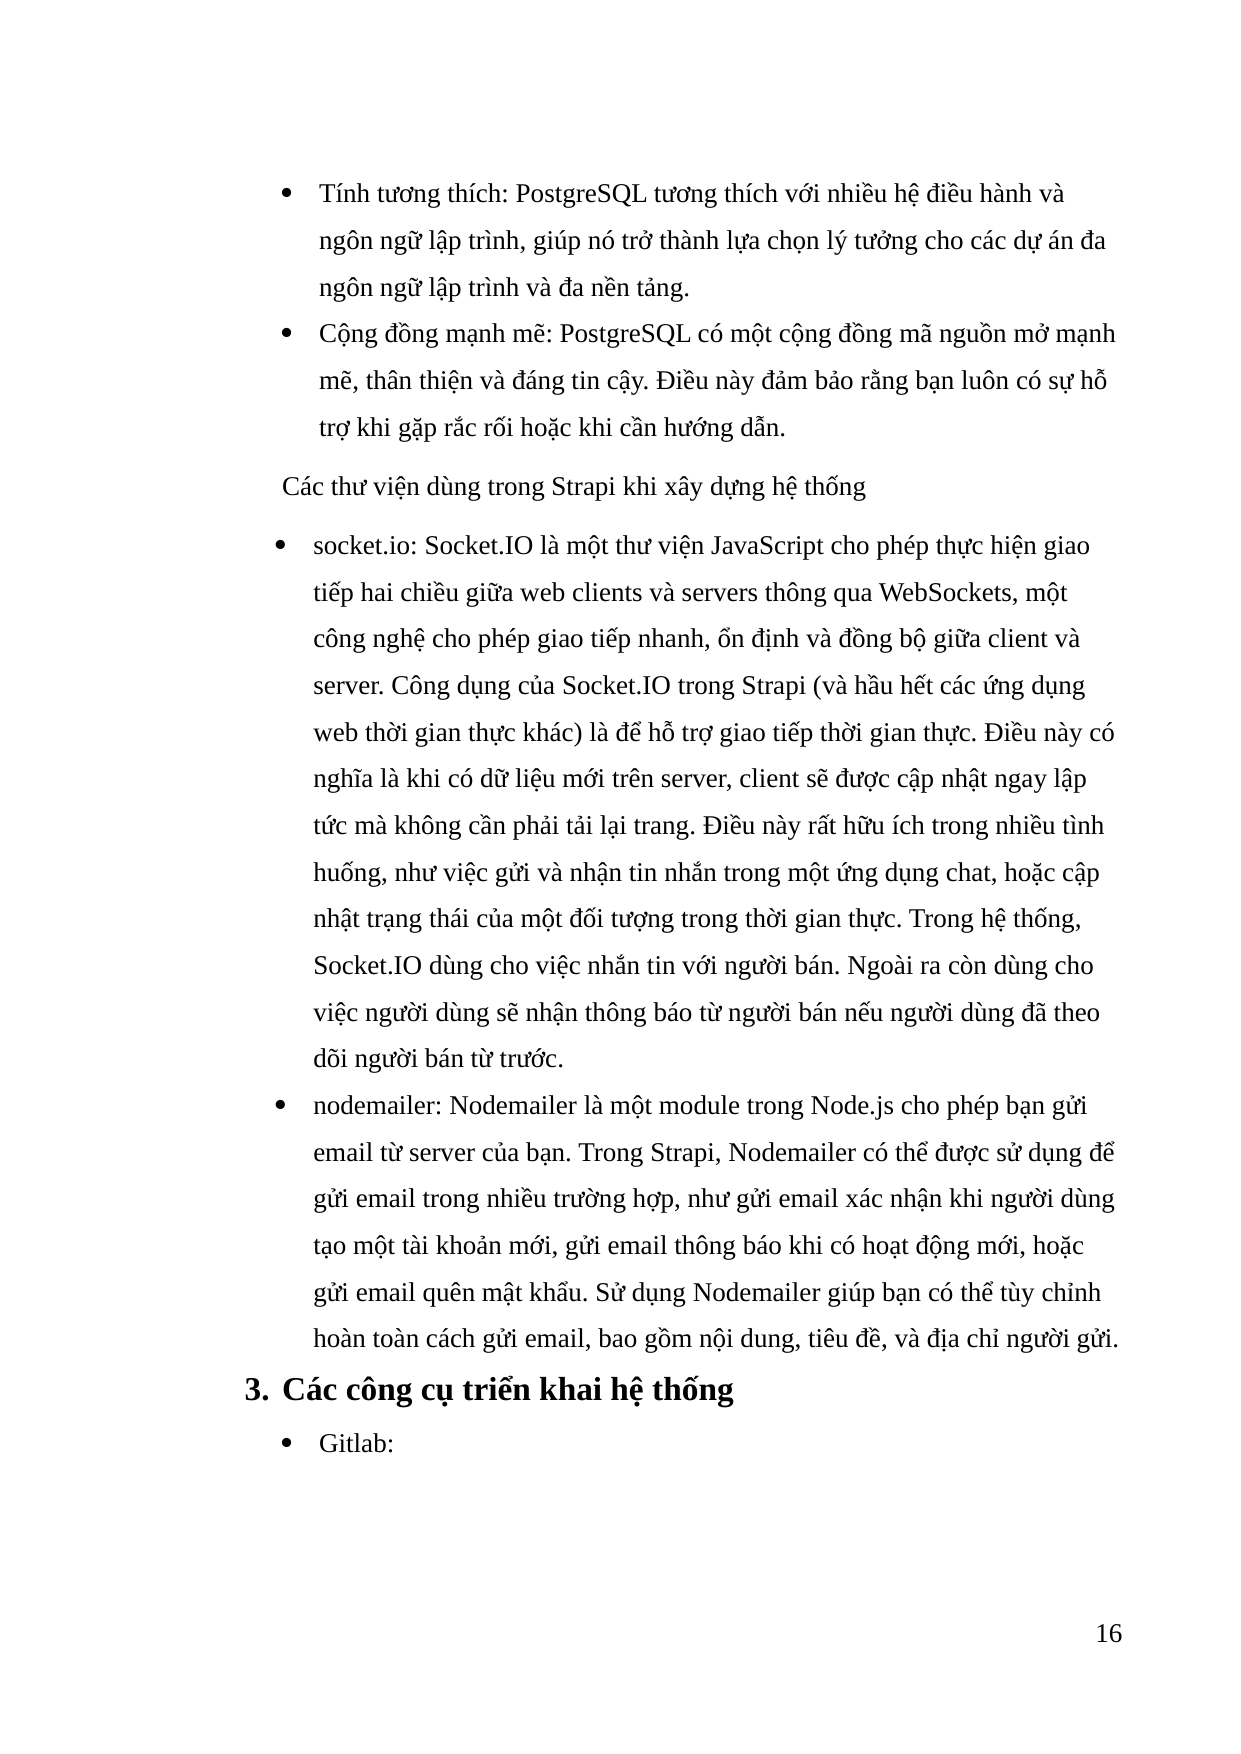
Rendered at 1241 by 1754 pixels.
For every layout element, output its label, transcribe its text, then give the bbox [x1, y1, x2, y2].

list nodemailer: Nodemailer là một module trong Node.js cho phép bạn gửi email từ server của bạn. Trong Strapi, Nodemailer có thể được sử dụng để gửi email trong nhiều trường hợp, như gửi email xác nhận khi người dùng tạo một tài khoản mới, gửi email thông báo khi có hoạt động mới, hoặc gửi email quên mật khẩu. Sử dụng Nodemailer giúp bạn có thể tùy chỉnh hoàn toàn cách gửi email, bao gồm nội dung, tiêu đề, và địa chỉ người gửi. [276, 1089, 1122, 1354]
list Gitlab: [282, 1427, 1122, 1458]
list socket.io: Socket.IO là một thư viện JavaScript cho phép thực hiện giao tiếp hai chiều giữa web clients và servers thông qua WebSockets, một công nghệ cho phép giao tiếp nhanh, ổn định và đồng bộ giữa client và server. Công dụng của Socket.IO trong Strapi (và hầu hết các ứng dụng web thời gian thực khác) là để hỗ trợ giao tiếp thời gian thực. Điều này có nghĩa là khi có dữ liệu mới trên server, client sẽ được cập nhật ngay lập tức mà không cần phải tải lại trang. Điều này rất hữu ích trong nhiều tình huống, như việc gửi và nhận tin nhắn trong một ứng dụng chat, hoặc cập nhật trạng thái của một đối tượng trong thời gian thực. Trong hệ thống, Socket.IO dùng cho việc nhắn tin với người bán. Ngoài ra còn dùng cho việc người dùng sẽ nhận thông báo từ người bán nếu người dùng đã theo dõi người bán từ trước. [276, 529, 1122, 1074]
list Cộng đồng mạnh mẽ: PostgreSQL có một cộng đồng mã nguồn mở mạnh mẽ, thân thiện và đáng tin cậy. Điều này đảm bảo rằng bạn luôn có sự hỗ trợ khi gặp rắc rối hoặc khi cần hướng dẫn. [282, 317, 1122, 442]
list Các công cụ triển khai hệ thống [244, 1369, 1122, 1408]
list Tính tương thích: PostgreSQL tương thích với nhiều hệ điều hành và ngôn ngữ lập trình, giúp nó trở thành lựa chọn lý tưởng cho các dự án đa ngôn ngữ lập trình và đa nền tảng. [282, 177, 1122, 302]
text Các thư viện dùng trong Strapi khi xây dựng hệ thống [223, 470, 1122, 501]
